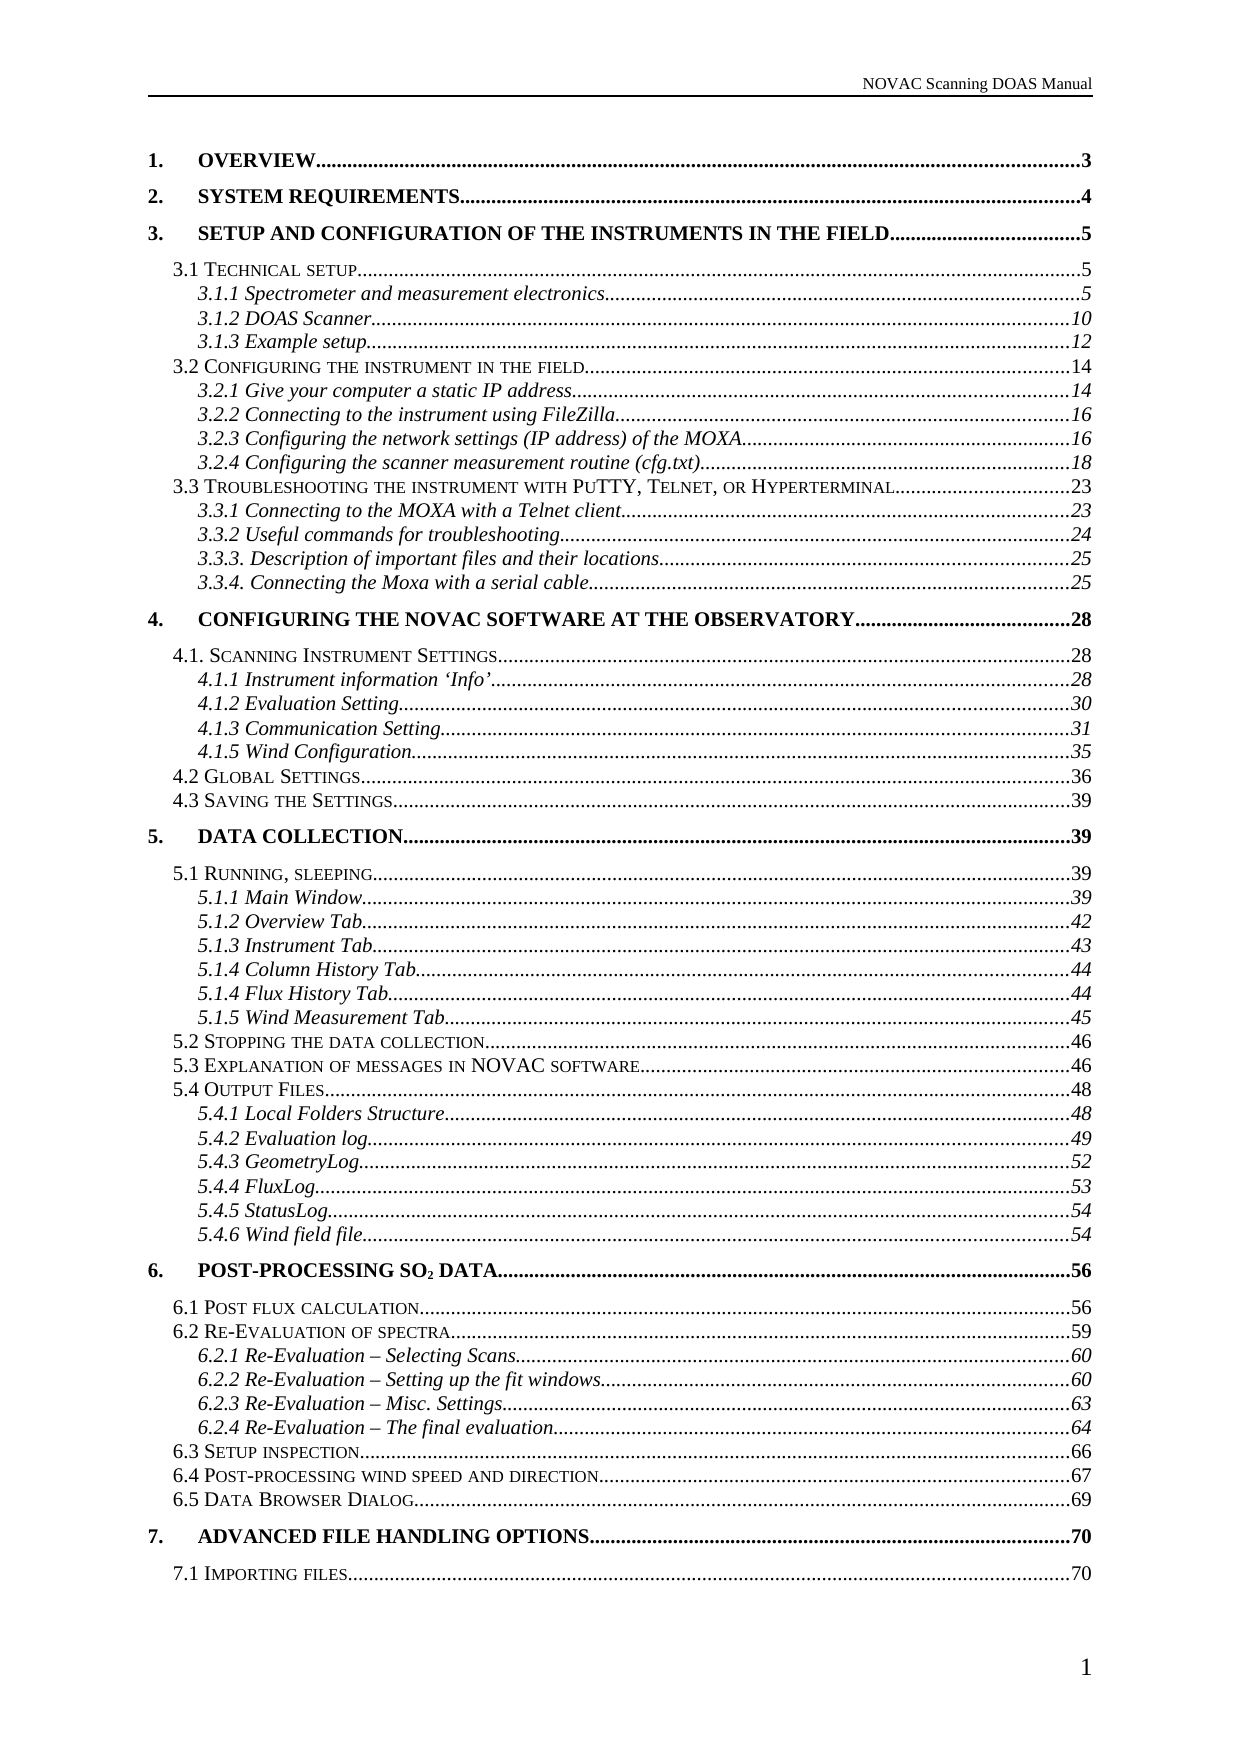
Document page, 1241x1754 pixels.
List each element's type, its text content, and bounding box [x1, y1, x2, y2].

text 3.3.1 Connecting to the MOXA with a Telnet client 23 [198, 498, 1093, 522]
text 3.2.1 Give your computer a static IP address 14 [198, 378, 1093, 402]
text 4.1.3 Communication Setting 31 [198, 715, 1093, 739]
text 5.3 Explanation of messages in NOVAC software 46 [173, 1053, 1093, 1077]
text 4.1.1 Instrument information ‘Info’ 28 [198, 667, 1093, 691]
text 5.1.4 Column History Tab 44 [198, 957, 1093, 981]
text 3.3.4. Connecting the Moxa with a serial cable 25 [198, 570, 1093, 594]
text 5.4.3 GeometryLog 52 [198, 1149, 1093, 1173]
text 5. Data collection 39 [148, 824, 1093, 848]
text 3. Setup and configuration of the instruments in the field 5 [148, 221, 1093, 245]
text 6.1 Post flux calculation 56 [173, 1295, 1093, 1319]
text 5.2 Stopping the data collection 46 [173, 1029, 1093, 1053]
text 5.4 Output Files 48 [173, 1077, 1093, 1101]
text 4.1.5 Wind Configuration 35 [198, 739, 1093, 763]
text 5.4.5 StatusLog 54 [198, 1198, 1093, 1222]
text 3.1.1 Spectrometer and measurement electronics 5 [198, 281, 1093, 305]
text 3.1.3 Example setup 12 [198, 329, 1093, 353]
text 4.1.2 Evaluation Setting 30 [198, 691, 1093, 715]
text 3.3.3. Description of important files and their locations 25 [198, 546, 1093, 570]
text 5.1 Running, sleeping 39 [173, 861, 1093, 885]
text 4.2 Global Settings 36 [173, 763, 1093, 788]
text 6.3 Setup inspection 66 [173, 1439, 1093, 1463]
text 7. Advanced file handling options 70 [148, 1524, 1093, 1548]
text 5.4.6 Wind field file 54 [198, 1222, 1093, 1246]
text 6.2 Re-Evaluation of spectra 59 [173, 1319, 1093, 1343]
text 6. Post-processing SO2 data 56 [148, 1258, 1093, 1282]
text 1. Overview 3 [148, 148, 1093, 172]
text 5.4.4 FluxLog 53 [198, 1173, 1093, 1198]
text 3.1.2 DOAS Scanner 10 [198, 305, 1093, 329]
text 6.2.2 Re-Evaluation – Setting up the fit windows 60 [198, 1367, 1093, 1391]
text 6.5 Data Browser Dialog 69 [173, 1487, 1093, 1511]
text 5.1.3 Instrument Tab 43 [198, 933, 1093, 957]
text 5.1.5 Wind Measurement Tab 45 [198, 1005, 1093, 1029]
text 6.2.4 Re-Evaluation – The final evaluation 64 [198, 1415, 1093, 1439]
text 5.4.1 Local Folders Structure 48 [198, 1101, 1093, 1125]
text 7.1 Importing files 70 [173, 1560, 1093, 1584]
text 3.2.3 Configuring the network settings (IP address) of the MOXA 16 [198, 426, 1093, 450]
text 3.1 Technical setup 5 [173, 257, 1093, 281]
text 3.2 Configuring the instrument in the field 14 [173, 353, 1093, 378]
text 3.3 Troubleshooting the instrument with PuTTY, Telnet, or Hyperterminal 23 [173, 474, 1093, 498]
text 5.1.1 Main Window 39 [198, 885, 1093, 909]
text 4.3 Saving the Settings 39 [173, 788, 1093, 812]
text 3.3.2 Useful commands for troubleshooting 24 [198, 522, 1093, 546]
text 6.2.3 Re-Evaluation – Misc. Settings 63 [198, 1391, 1093, 1415]
text 2. System Requirements 4 [148, 184, 1093, 208]
text 3.2.2 Connecting to the instrument using FileZilla 16 [198, 402, 1093, 426]
text 6.4 Post-processing wind speed and direction 67 [173, 1463, 1093, 1487]
text 6.2.1 Re-Evaluation – Selecting Scans 60 [198, 1343, 1093, 1367]
text 4.1. Scanning Instrument Settings 28 [173, 643, 1093, 667]
text 3.2.4 Configuring the scanner measurement routine (cfg.txt) 18 [198, 450, 1093, 474]
text 5.1.2 Overview Tab 42 [198, 909, 1093, 933]
text 5.4.2 Evaluation log 49 [198, 1125, 1093, 1149]
text 4. Configuring the NOVAC software at the observatory 28 [148, 607, 1093, 631]
text 5.1.4 Flux History Tab 44 [198, 981, 1093, 1005]
